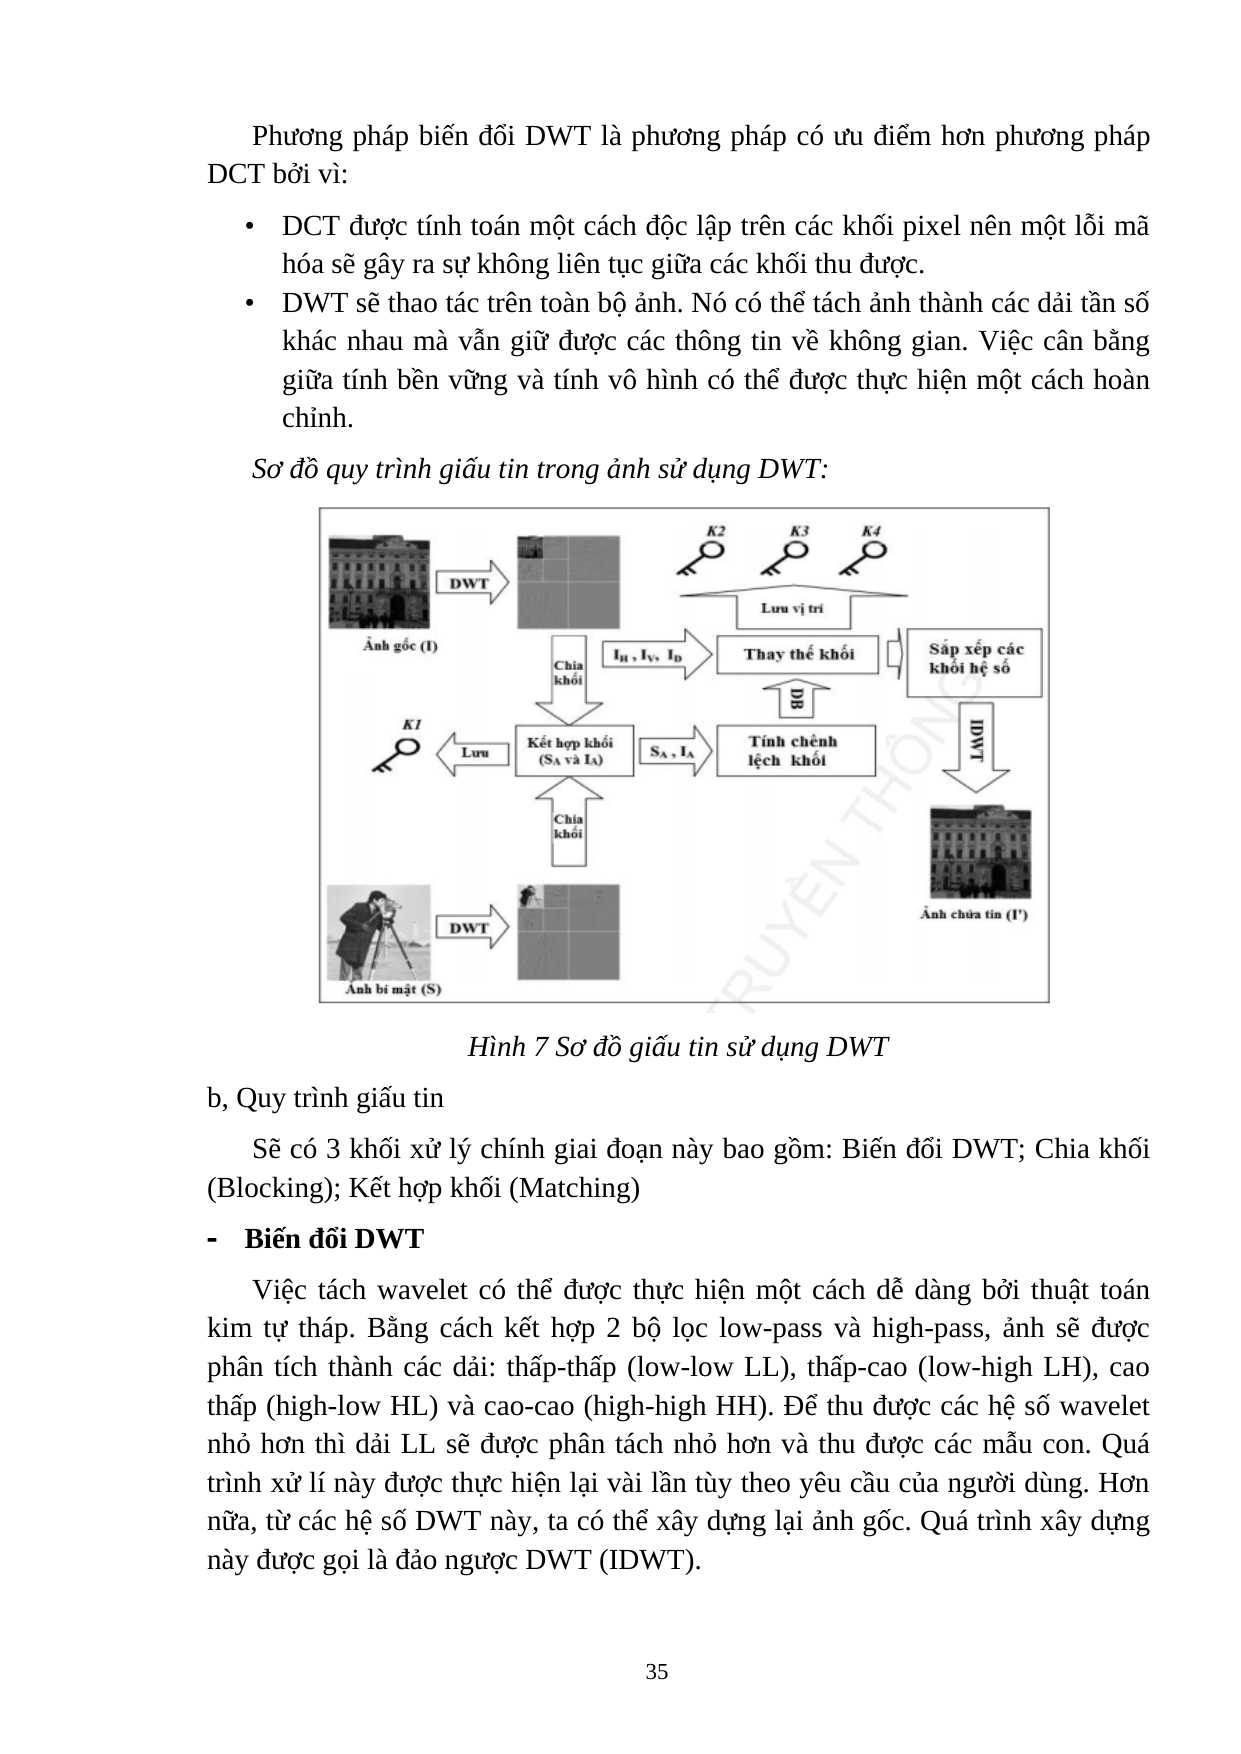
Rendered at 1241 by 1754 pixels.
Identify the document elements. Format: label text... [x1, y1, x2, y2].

list DWT sẽ thao tác trên toàn bộ ảnh. Nó có thể tách ảnh thành các dải tần số khác nhau mà vẫn giữ được các thông tin về không gian. Việc cân bằng giữa tính bền vững và tính vô hình có thể được thực hiện một cách hoàn chỉnh. [244, 285, 1152, 434]
text Hình 7 Sơ đồ giấu tin sử dụng DWT [207, 1029, 1152, 1063]
text Việc tách wavelet có thể được thực hiện một cách dễ dàng bởi thuật toán kim tự tháp. Bằng cách kết hợp 2 bộ lọc low-pass và high-pass, ảnh sẽ được phân tích thành các dải: thấp-thấp (low-low LL), thấp-cao (low-high LH), cao thấp (high-low HL) và cao-cao (high-high HH). Để thu được các hệ số wavelet nhỏ hơn thì dải LL sẽ được phân tách nhỏ hơn và thu được các mẫu con. Quá trình xử lí này được thực hiện lại vài lần tùy theo yêu cầu của người dùng. Hơn nữa, từ các hệ số DWT này, ta có thể xây dựng lại ảnh gốc. Quá trình xây dựng này được gọi là đảo ngược DWT (IDWT). [207, 1272, 1152, 1575]
text b, Quy trình giấu tin [207, 1080, 1152, 1114]
text Phương pháp biến đổi DWT là phương pháp có ưu điểm hơn phương pháp DCT bởi vì: [207, 118, 1152, 190]
text Sẽ có 3 khối xử lý chính giai đoạn này bao gồm: Biến đổi DWT; Chia khối (Blocking); Kết hợp khối (Matching) [207, 1131, 1152, 1203]
picture [301, 502, 1057, 1013]
list Biến đổi DWT [207, 1221, 1152, 1254]
text Sơ đồ quy trình giấu tin trong ảnh sử dụng DWT: [207, 451, 1152, 485]
list DCT được tính toán một cách độc lập trên các khối pixel nên một lỗi mã hóa sẽ gây ra sự không liên tục giữa các khối thu được. [244, 208, 1152, 280]
